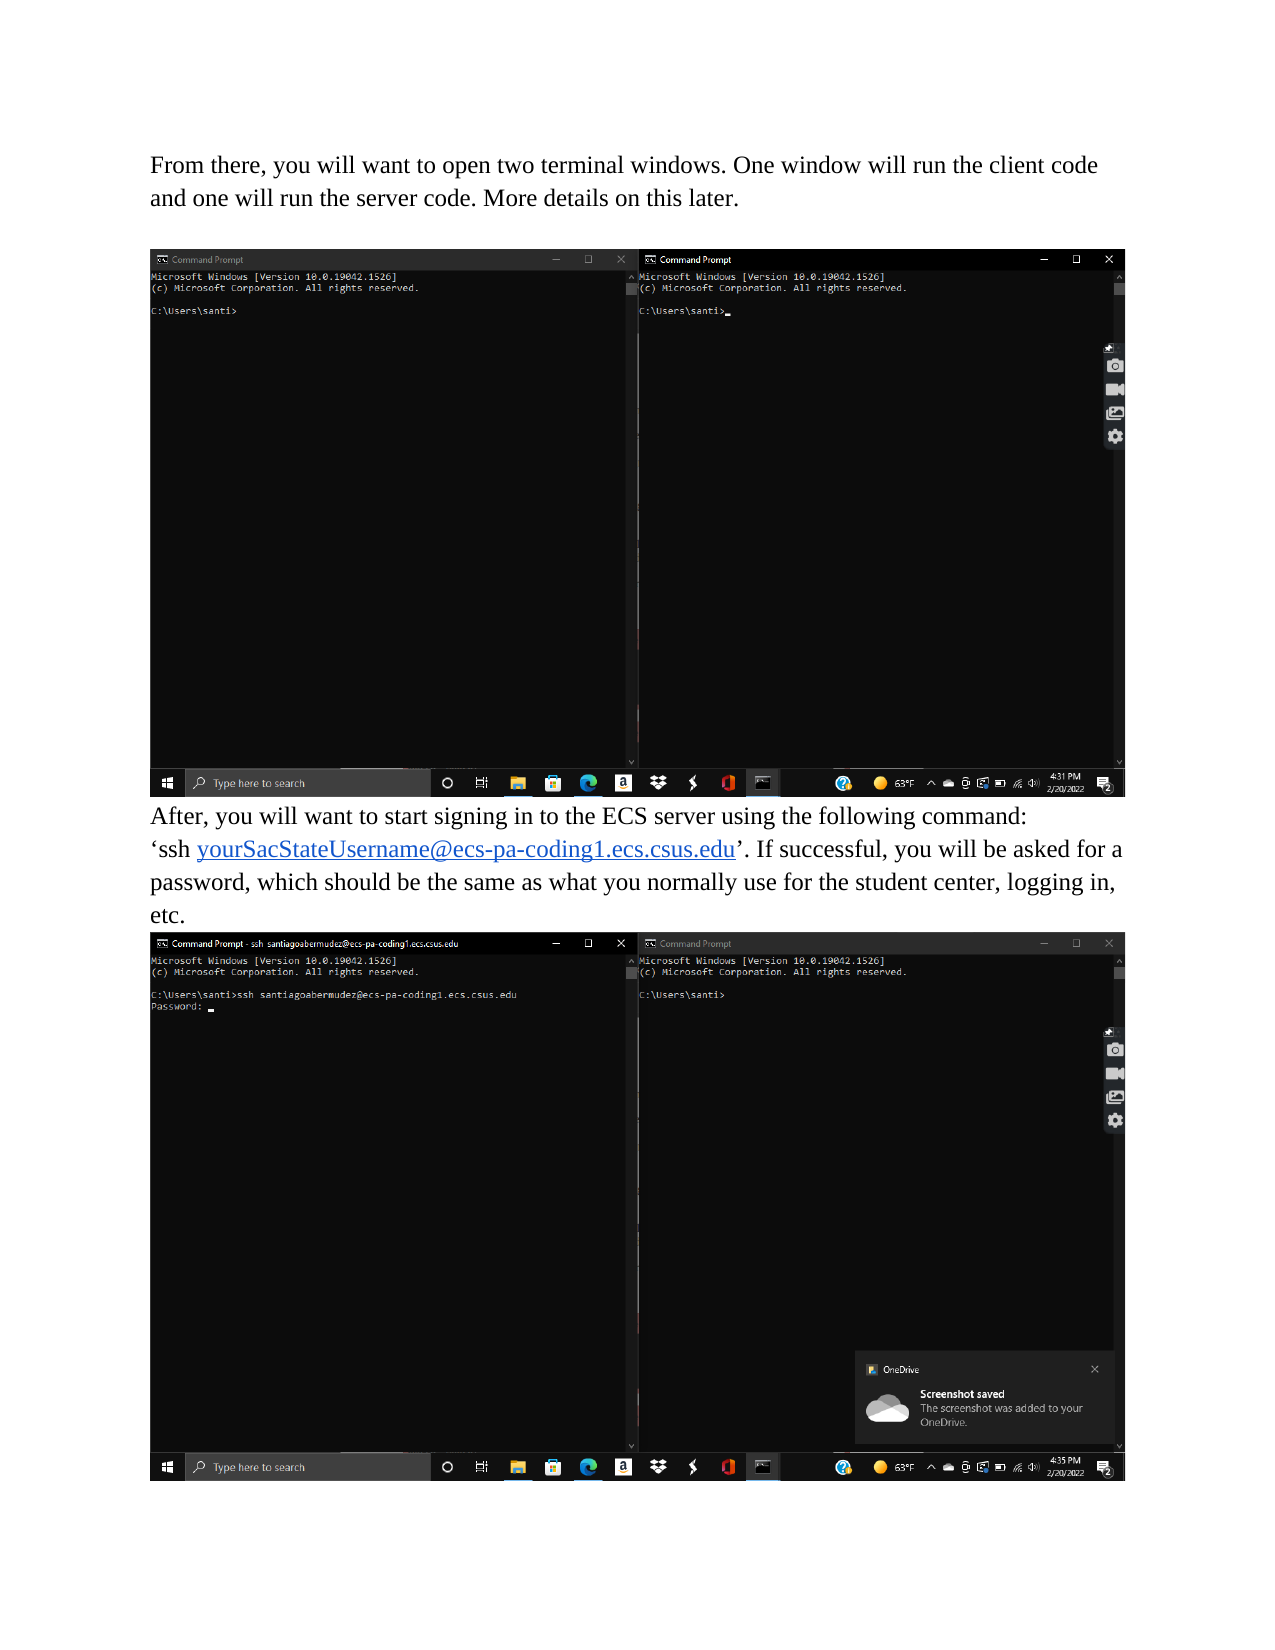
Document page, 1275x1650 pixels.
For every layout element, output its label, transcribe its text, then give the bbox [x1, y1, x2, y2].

picture [150, 932, 1125, 1481]
picture [150, 249, 1125, 797]
text ‘ssh yourSacStateUsername@ecs-pa-coding1.ecs.csus.edu’. If successful, you will be asked for a password, which should be the same as what you normally use for the student center, logging in, etc. [150, 834, 1125, 929]
text From there, you will want to open two terminal windows. One window will run the client code and one will run the server code. More details on this later. [150, 150, 1125, 212]
text After, you will want to start signing in to the ECS server using the following command: [150, 801, 1125, 829]
